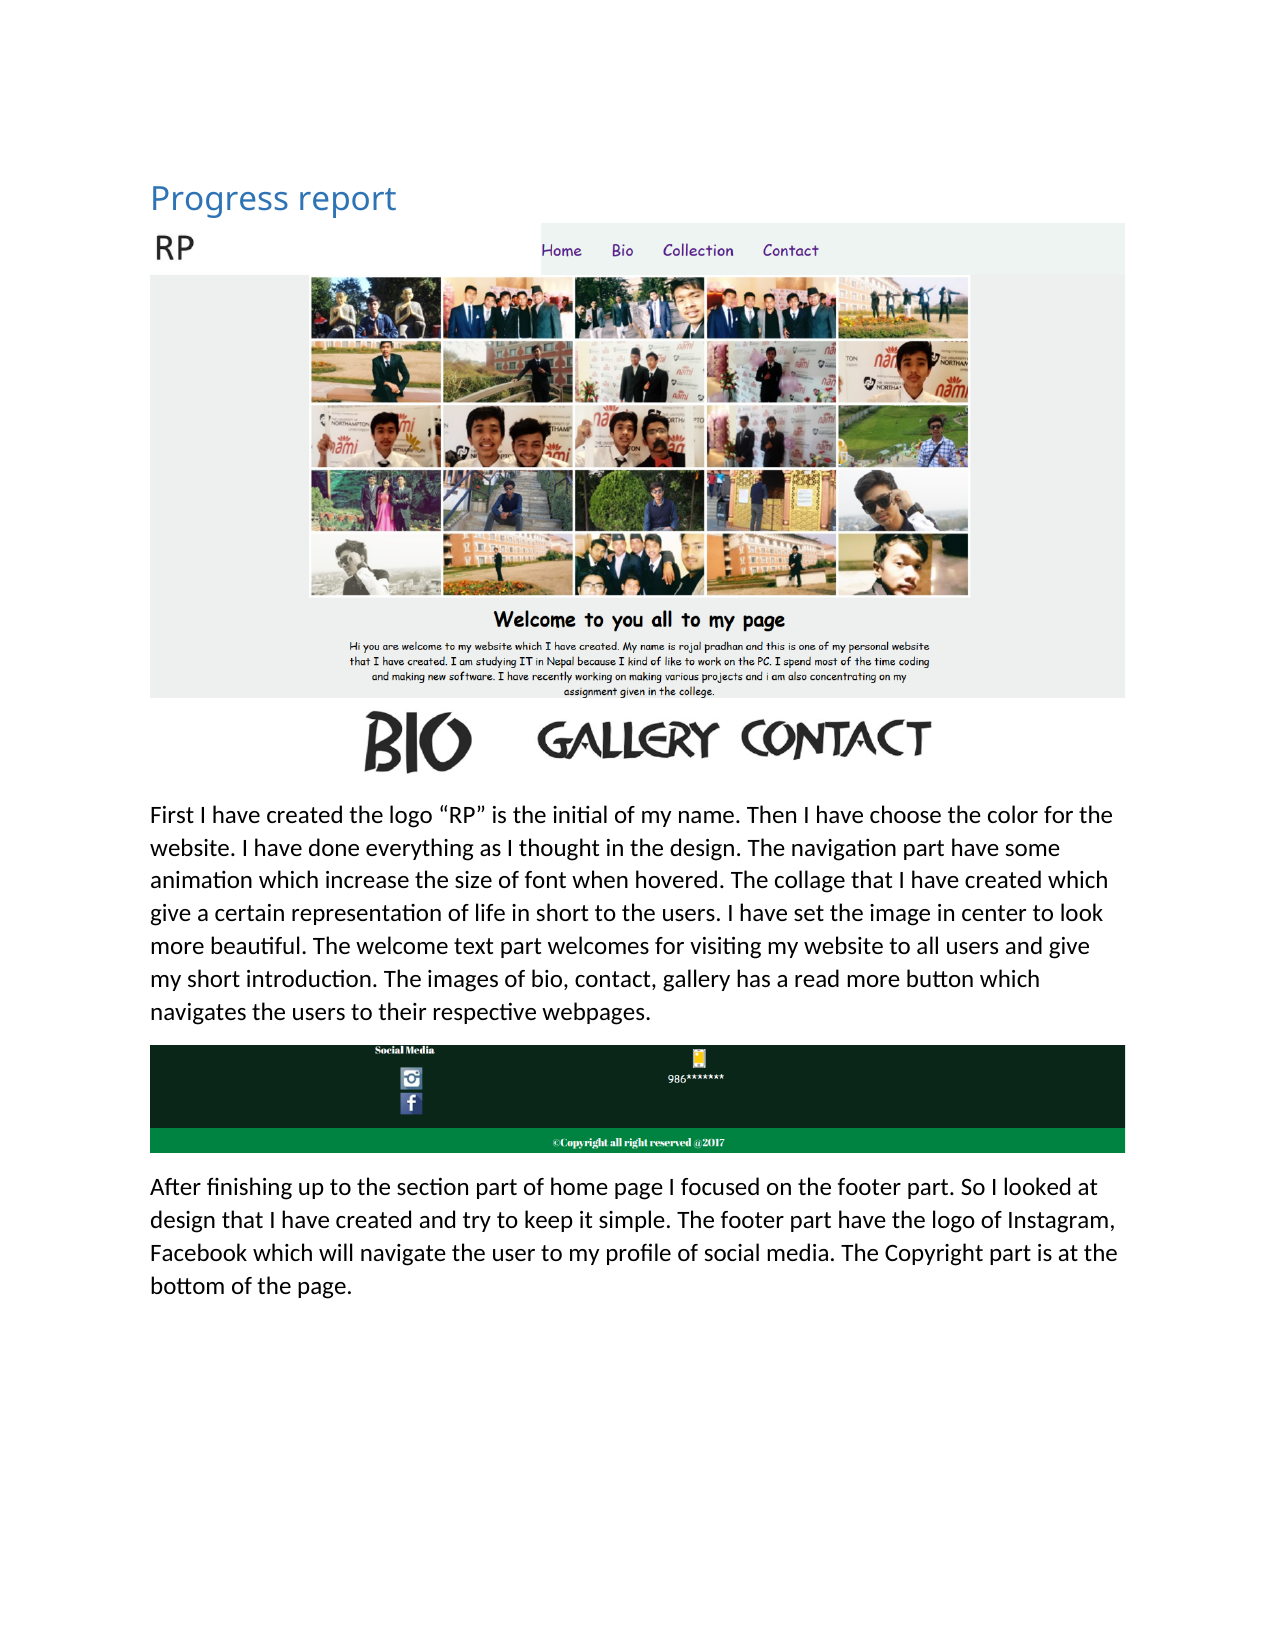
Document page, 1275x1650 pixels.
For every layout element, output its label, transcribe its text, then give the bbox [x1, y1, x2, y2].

picture [150, 223, 1125, 780]
picture [150, 1045, 1125, 1153]
subtitle Progress report [150, 175, 1125, 220]
text After finishing up to the section part of home page I focused on the footer part. So I looked at design that I have created and try to keep it simple. The footer part have the logo of Instagram, Facebook which will navigate the user to my profile of social media. The Copyright part is at the bottom of the page. [150, 1171, 1125, 1301]
text First I have created the logo “RP” is the initial of my name. Then I have choose the color for the website. I have done everything as I thought in the design. The navigation part have some animation which increase the size of font when hovered. The collage that I have created which give a certain representation of life in short to the users. I have set the image in center to look more beautiful. The welcome text part welcomes for visiting my website to all users and give my short introduction. The images of bio, contact, gallery has a read more button which navigates the users to their respective webpages. [150, 799, 1125, 1027]
